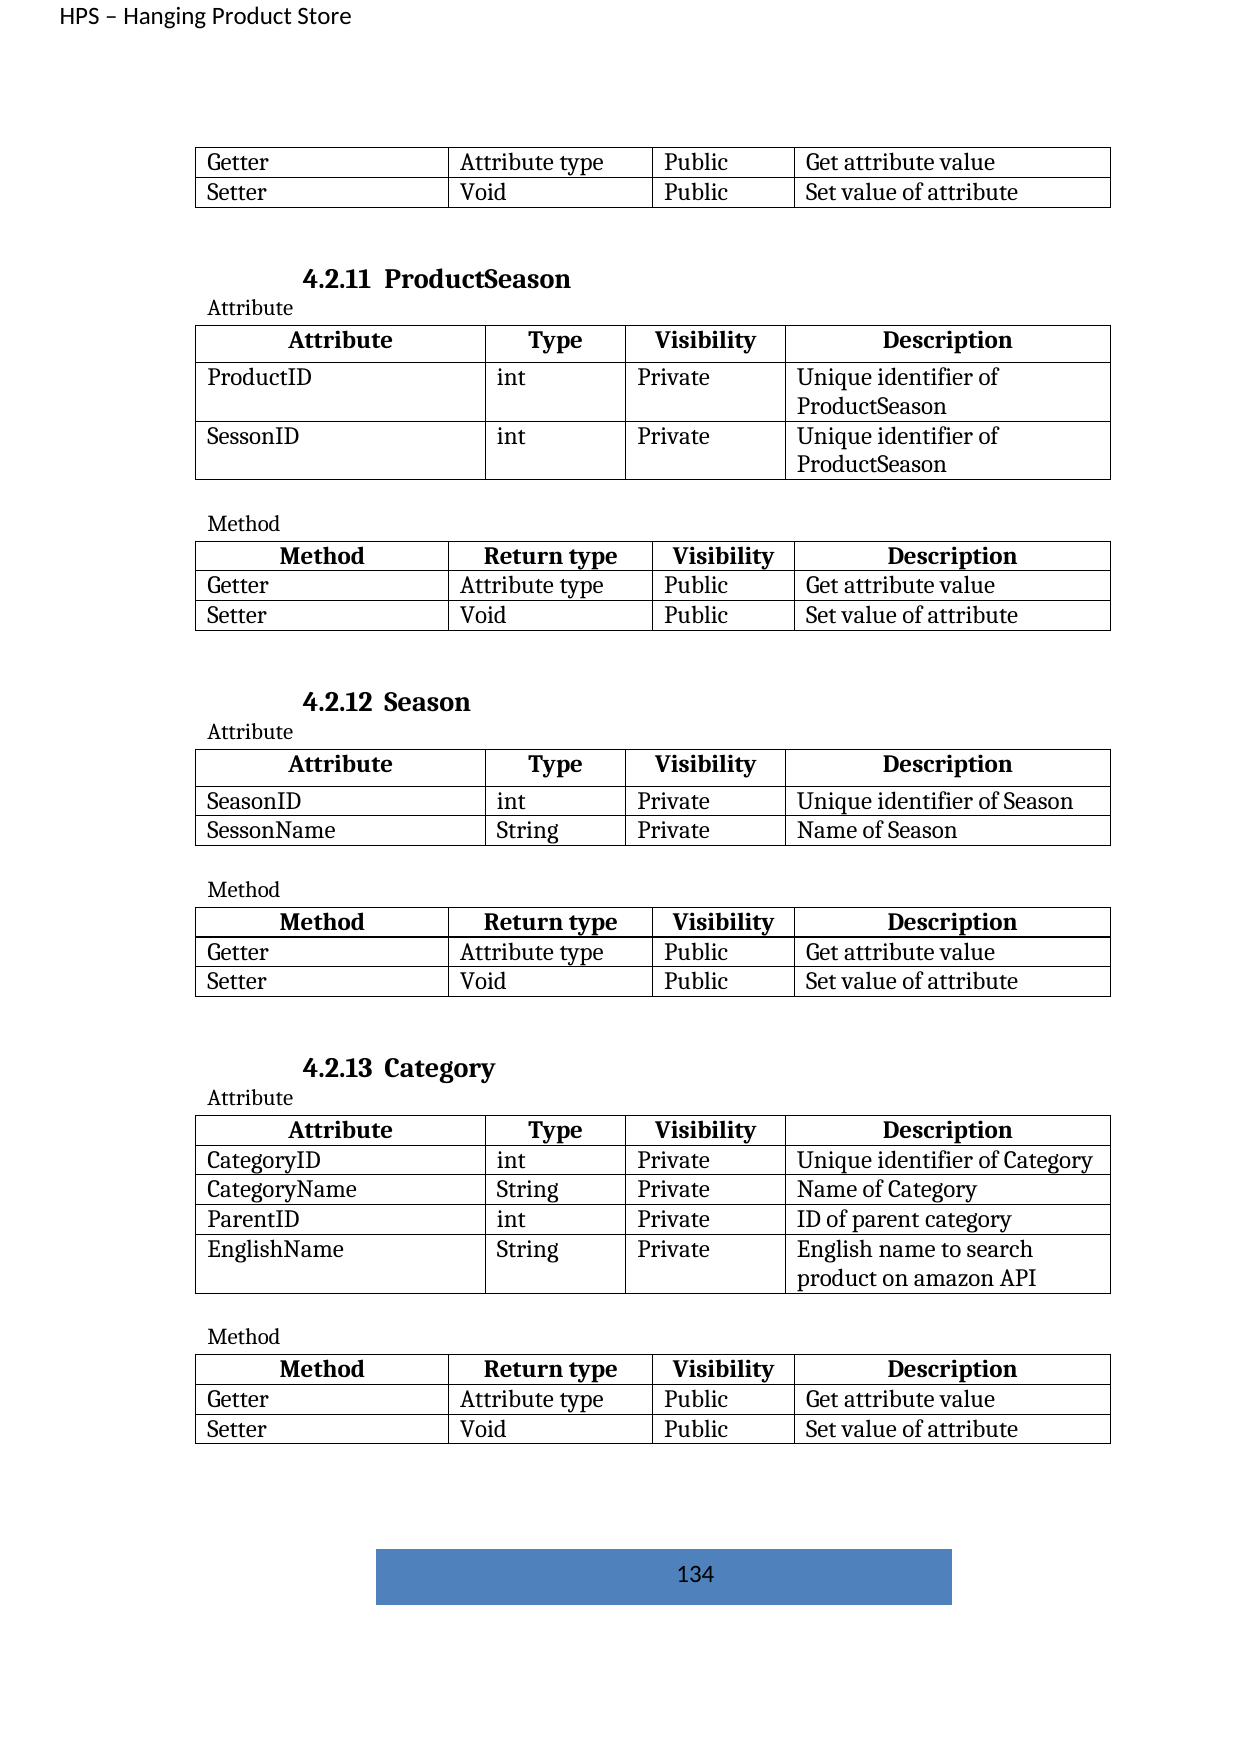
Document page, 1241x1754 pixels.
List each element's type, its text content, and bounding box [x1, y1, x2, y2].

subtitle Season [303, 686, 1122, 719]
table_cell ParentID [196, 1205, 485, 1234]
table_header Type [486, 326, 625, 362]
table_cell Attribute type [449, 571, 652, 600]
table_cell ID of parent category [786, 1205, 1110, 1234]
table_cell Unique identifier of Season [786, 787, 1110, 815]
table_cell Private [626, 816, 785, 845]
table_cell Name of Season [786, 816, 1110, 845]
text Method [207, 876, 1122, 903]
table_cell Attribute type [449, 148, 652, 177]
table_header Description [795, 908, 1110, 936]
table_cell Private [626, 1205, 785, 1234]
table_cell Set value of attribute [795, 601, 1110, 630]
text Attribute [207, 295, 1122, 322]
table_cell Private [626, 363, 785, 421]
table_cell Void [449, 967, 652, 996]
table_cell Attribute type [449, 1385, 652, 1413]
table_cell Get attribute value [795, 571, 1110, 600]
table_header Visibility [653, 542, 794, 570]
table_header Method [196, 1355, 448, 1384]
table_cell Getter [196, 1385, 448, 1413]
table_cell Getter [196, 148, 448, 177]
table_cell int [486, 363, 625, 421]
table_cell int [486, 1146, 625, 1174]
table_cell int [486, 787, 625, 815]
table_cell String [486, 816, 625, 845]
text Attribute [207, 719, 1122, 745]
table_header Return type [449, 908, 652, 936]
table_cell Void [449, 1415, 652, 1443]
table_cell Get attribute value [795, 148, 1110, 177]
table_cell ProductID [196, 363, 485, 421]
table_cell SessonName [196, 816, 485, 845]
subtitle Category [303, 1052, 1122, 1084]
table_header Visibility [653, 908, 794, 936]
table_cell CategoryName [196, 1175, 485, 1204]
table_cell Set value of attribute [795, 178, 1110, 207]
table_header Attribute [196, 326, 485, 362]
table_cell Private [626, 1146, 785, 1174]
subtitle ProductSeason [303, 263, 1122, 295]
table_cell Name of Category [786, 1175, 1110, 1204]
table_cell Public [653, 967, 794, 996]
table_cell String [486, 1235, 625, 1292]
table_cell Private [626, 787, 785, 815]
table_header Return type [449, 1355, 652, 1384]
table_cell String [486, 1175, 625, 1204]
text Attribute [207, 1084, 1122, 1111]
table_cell Public [653, 148, 794, 177]
table_cell Unique identifier of Category [786, 1146, 1110, 1174]
table_cell Get attribute value [795, 1385, 1110, 1413]
table_header Description [795, 542, 1110, 570]
table_header Visibility [626, 1116, 785, 1144]
table_header Method [196, 908, 448, 936]
table_cell CategoryID [196, 1146, 485, 1174]
text Method [207, 510, 1122, 537]
table_cell Private [626, 1175, 785, 1204]
table_cell SeasonID [196, 787, 485, 815]
table_cell Unique identifier of ProductSeason [786, 422, 1110, 479]
table_header Description [786, 1116, 1110, 1144]
table_cell Unique identifier of ProductSeason [786, 363, 1110, 421]
table_cell Get attribute value [795, 938, 1110, 966]
table_cell Getter [196, 571, 448, 600]
table_cell int [486, 422, 625, 479]
table_header Type [486, 1116, 625, 1144]
table_cell Void [449, 601, 652, 630]
table_cell Setter [196, 1415, 448, 1443]
table_cell Getter [196, 938, 448, 966]
table_cell Setter [196, 178, 448, 207]
table_header Visibility [626, 326, 785, 362]
table_header Visibility [626, 750, 785, 786]
table_cell Attribute type [449, 938, 652, 966]
table_cell Set value of attribute [795, 967, 1110, 996]
table_header Description [786, 750, 1110, 786]
table_cell English name to search product on amazon API [786, 1235, 1110, 1292]
table_cell Void [449, 178, 652, 207]
table_cell EnglishName [196, 1235, 485, 1292]
table_header Return type [449, 542, 652, 570]
text Method [207, 1324, 1122, 1350]
table_cell int [486, 1205, 625, 1234]
table_header Attribute [196, 750, 485, 786]
table_cell Private [626, 422, 785, 479]
table_cell Public [653, 1385, 794, 1413]
table_cell Set value of attribute [795, 1415, 1110, 1443]
table_cell Public [653, 601, 794, 630]
table_cell Setter [196, 601, 448, 630]
table_cell Private [626, 1235, 785, 1292]
table_cell Public [653, 178, 794, 207]
table_header Description [786, 326, 1110, 362]
table_cell Public [653, 571, 794, 600]
table_header Visibility [653, 1355, 794, 1384]
table_cell Setter [196, 967, 448, 996]
table_header Method [196, 542, 448, 570]
table_header Description [795, 1355, 1110, 1384]
table_cell Public [653, 1415, 794, 1443]
table_header Attribute [196, 1116, 485, 1144]
table_cell Public [653, 938, 794, 966]
table_cell SessonID [196, 422, 485, 479]
table_header Type [486, 750, 625, 786]
